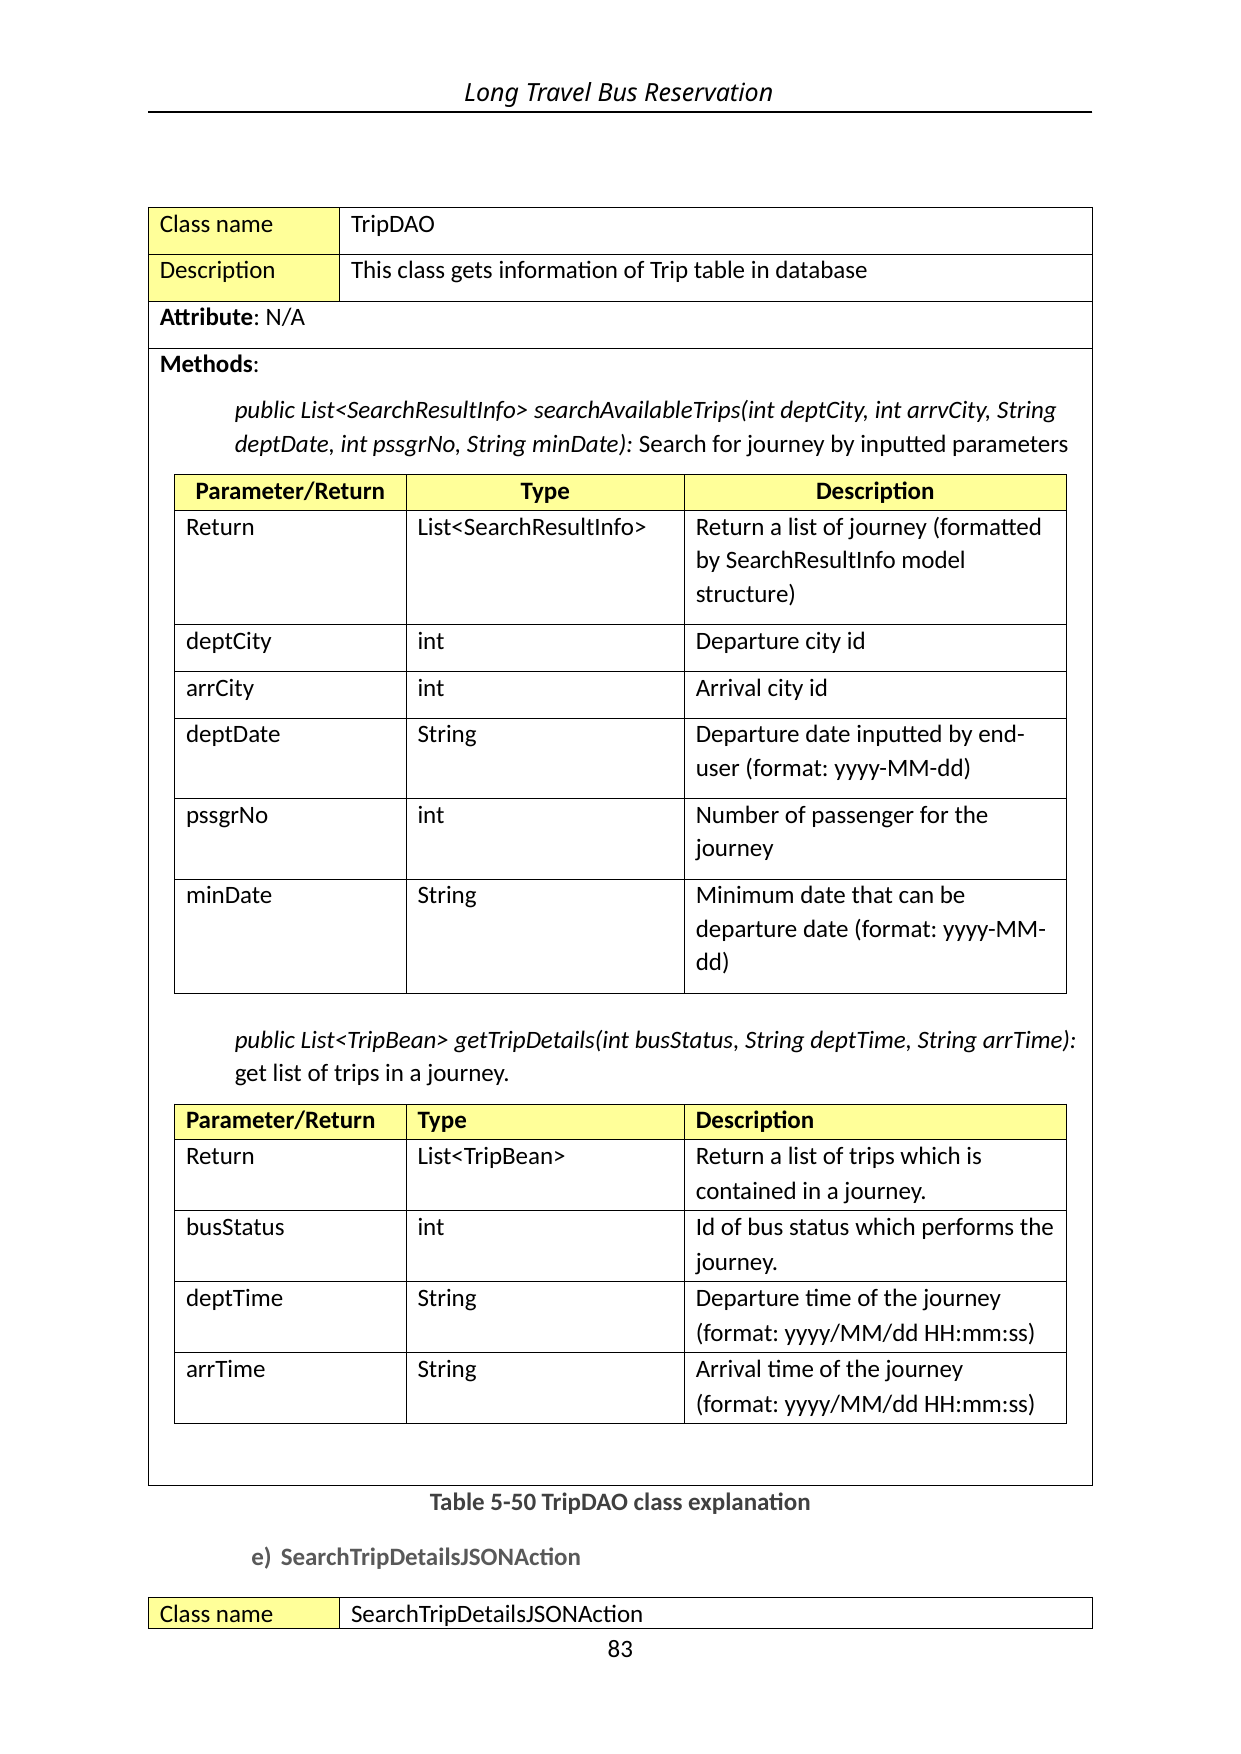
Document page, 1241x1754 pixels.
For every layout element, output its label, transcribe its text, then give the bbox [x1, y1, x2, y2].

table_header Class name [149, 208, 339, 254]
list SearchTripDetailsJSONAction [251, 1541, 1092, 1572]
table_cell This class gets information of Trip table in database [340, 255, 1092, 301]
table_cell Attribute: N/A [149, 302, 1092, 347]
table_header TripDAO [340, 208, 1092, 254]
table_header Class name [149, 1598, 339, 1628]
table_cell Methods: public List<SearchResultInfo> searchAvailableTrips(int deptCity, int arrvCity, String deptDate, int pssgrNo, String minDate): Search for journey by inputted parameters public List<TripBean> getTripDetails(int busStatus, String deptTime, String arrTime): get list of trips in a journey. [149, 349, 1092, 1485]
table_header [340, 1598, 1092, 1628]
table_cell Description [149, 255, 339, 301]
